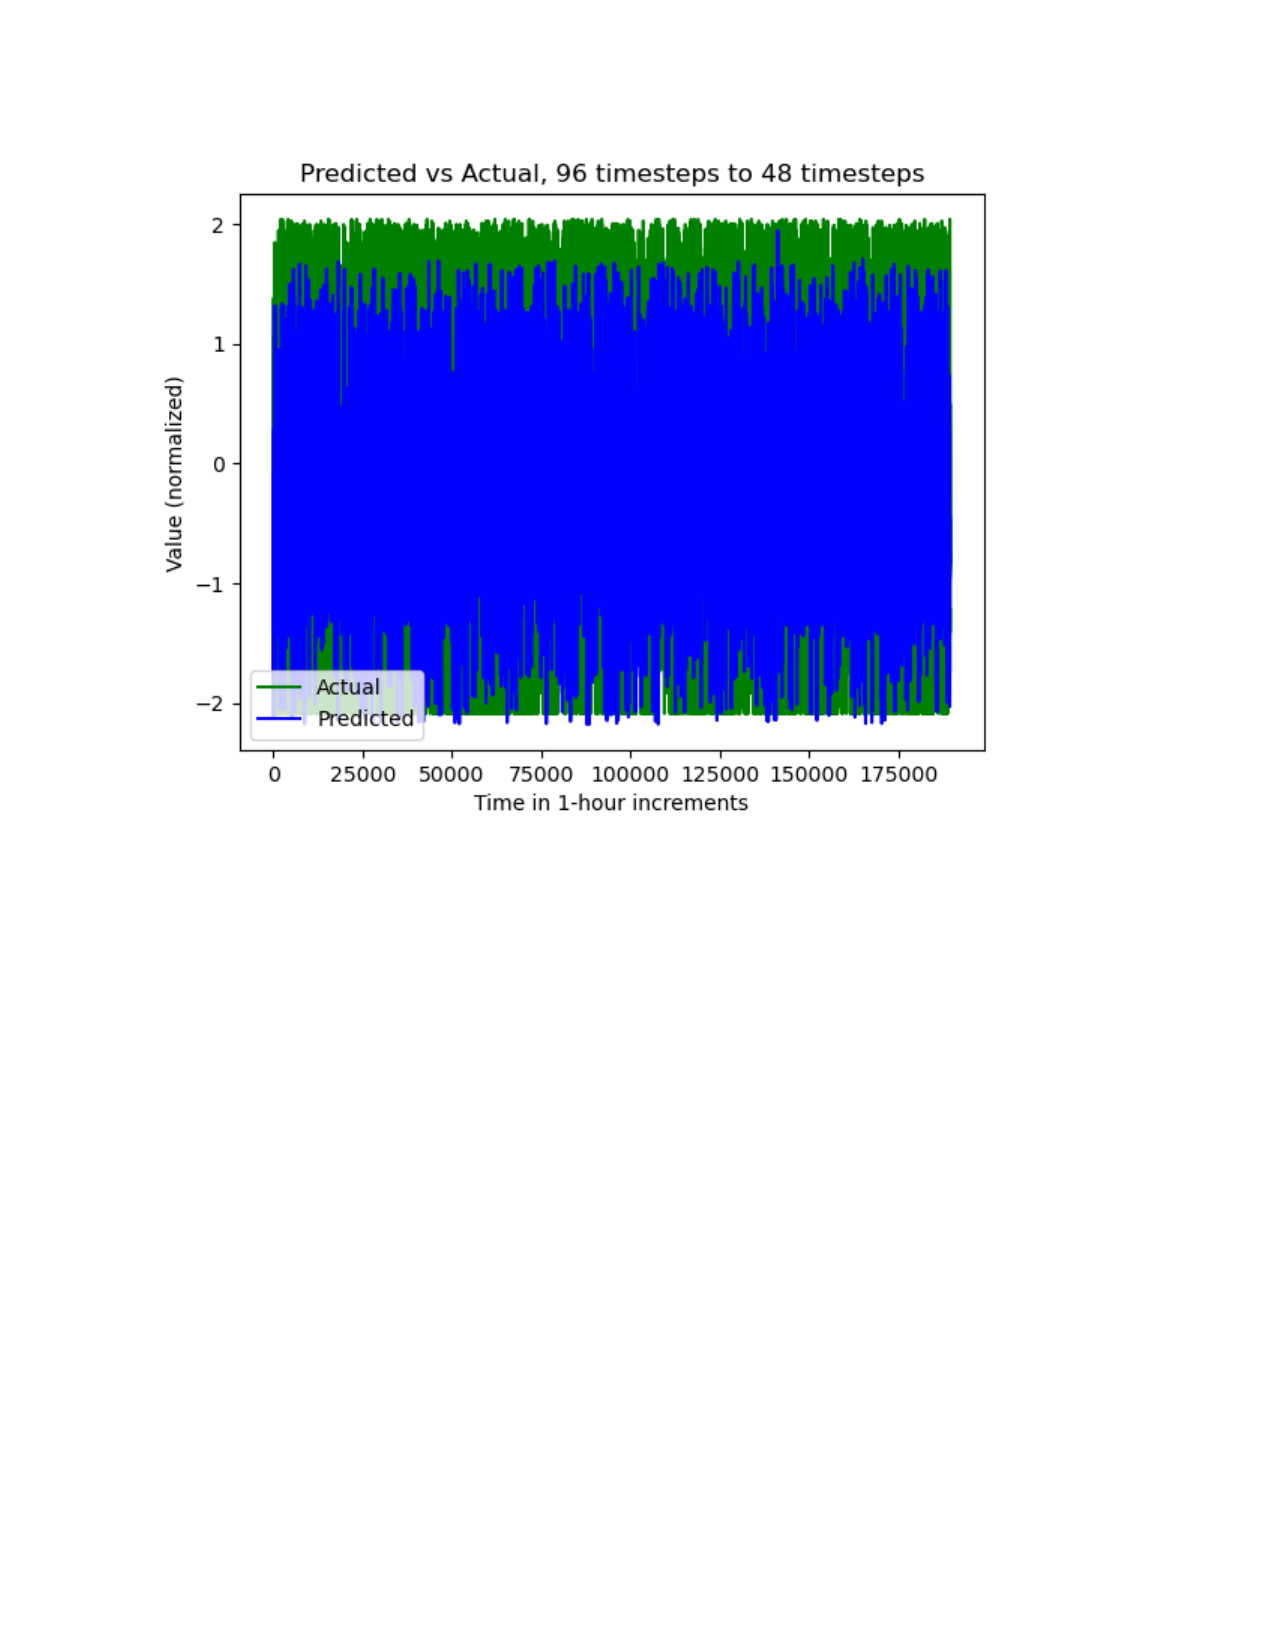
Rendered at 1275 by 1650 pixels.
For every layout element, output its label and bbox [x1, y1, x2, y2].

picture [150, 150, 998, 830]
